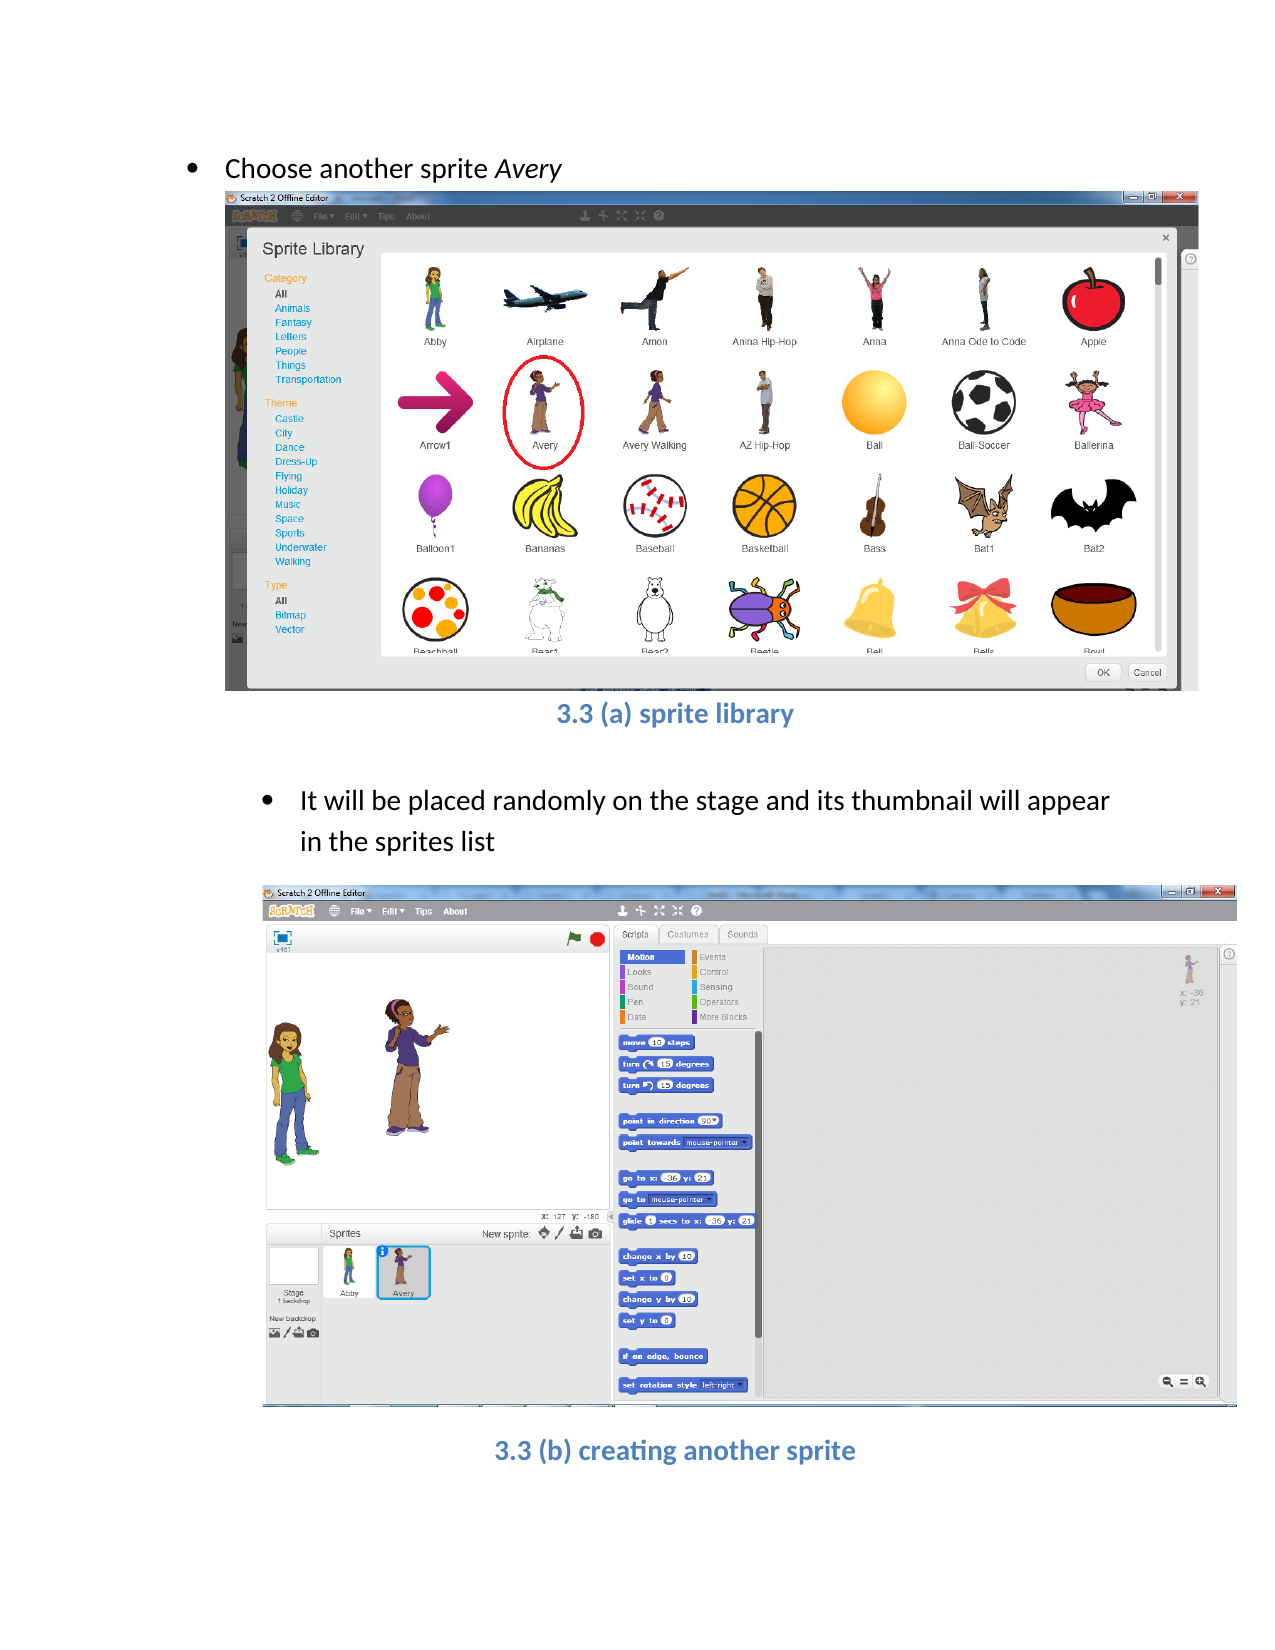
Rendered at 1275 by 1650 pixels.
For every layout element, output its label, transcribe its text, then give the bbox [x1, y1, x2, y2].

list Choose another sprite Avery [187, 150, 1125, 186]
list 3.3 (a) sprite library [225, 695, 1125, 730]
picture [262, 885, 1238, 1407]
picture [225, 191, 1200, 691]
list 3.3 (b) creating another sprite [225, 1432, 1125, 1467]
list It will be placed randomly on the stage and its thumbnail will appear in the sprites list [262, 782, 1125, 859]
